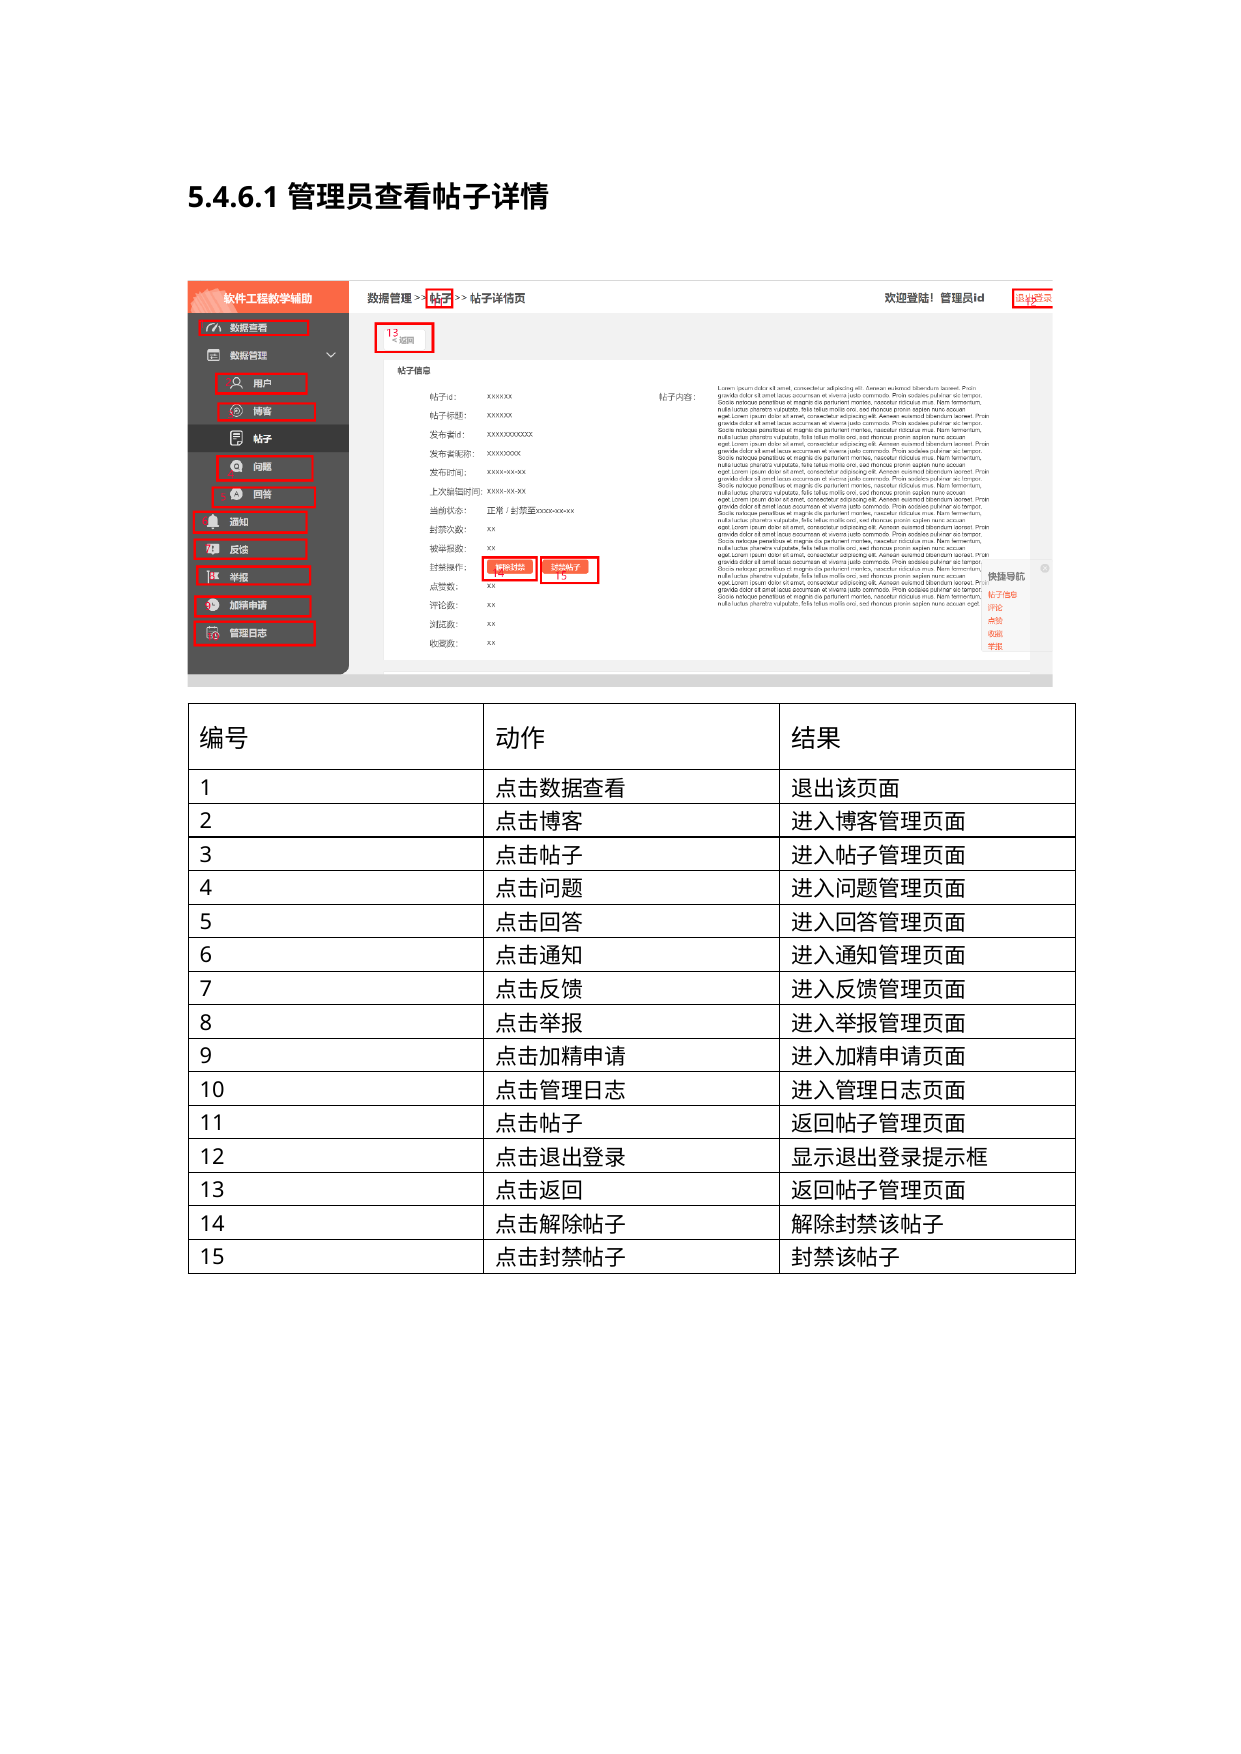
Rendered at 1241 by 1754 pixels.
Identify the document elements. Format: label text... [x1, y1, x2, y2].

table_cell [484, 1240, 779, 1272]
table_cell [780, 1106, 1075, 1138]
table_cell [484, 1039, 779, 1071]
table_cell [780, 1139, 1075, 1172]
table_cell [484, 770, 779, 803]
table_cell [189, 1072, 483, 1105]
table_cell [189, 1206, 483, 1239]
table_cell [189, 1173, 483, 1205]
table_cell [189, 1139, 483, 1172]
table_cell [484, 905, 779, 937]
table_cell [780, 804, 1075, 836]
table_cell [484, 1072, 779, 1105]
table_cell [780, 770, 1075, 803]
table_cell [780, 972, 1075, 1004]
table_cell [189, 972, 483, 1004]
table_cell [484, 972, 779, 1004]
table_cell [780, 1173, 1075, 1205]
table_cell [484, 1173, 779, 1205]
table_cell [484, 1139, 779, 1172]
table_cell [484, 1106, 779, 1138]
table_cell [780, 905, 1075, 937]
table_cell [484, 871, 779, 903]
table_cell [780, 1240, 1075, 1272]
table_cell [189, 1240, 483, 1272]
picture [187, 280, 1053, 687]
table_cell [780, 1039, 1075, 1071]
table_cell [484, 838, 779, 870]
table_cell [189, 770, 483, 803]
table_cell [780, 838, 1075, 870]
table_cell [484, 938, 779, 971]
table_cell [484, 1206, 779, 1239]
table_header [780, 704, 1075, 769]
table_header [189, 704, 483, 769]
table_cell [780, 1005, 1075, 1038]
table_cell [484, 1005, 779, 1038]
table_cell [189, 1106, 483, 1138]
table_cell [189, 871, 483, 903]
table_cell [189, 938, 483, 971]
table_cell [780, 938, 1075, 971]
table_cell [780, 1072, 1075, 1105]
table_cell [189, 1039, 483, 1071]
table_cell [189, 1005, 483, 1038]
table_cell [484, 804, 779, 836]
subtitle 5.4.6.1 管理员查看帖子详情 [187, 162, 1053, 227]
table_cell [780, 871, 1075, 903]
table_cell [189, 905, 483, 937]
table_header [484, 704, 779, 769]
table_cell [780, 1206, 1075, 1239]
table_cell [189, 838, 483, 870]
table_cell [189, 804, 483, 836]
